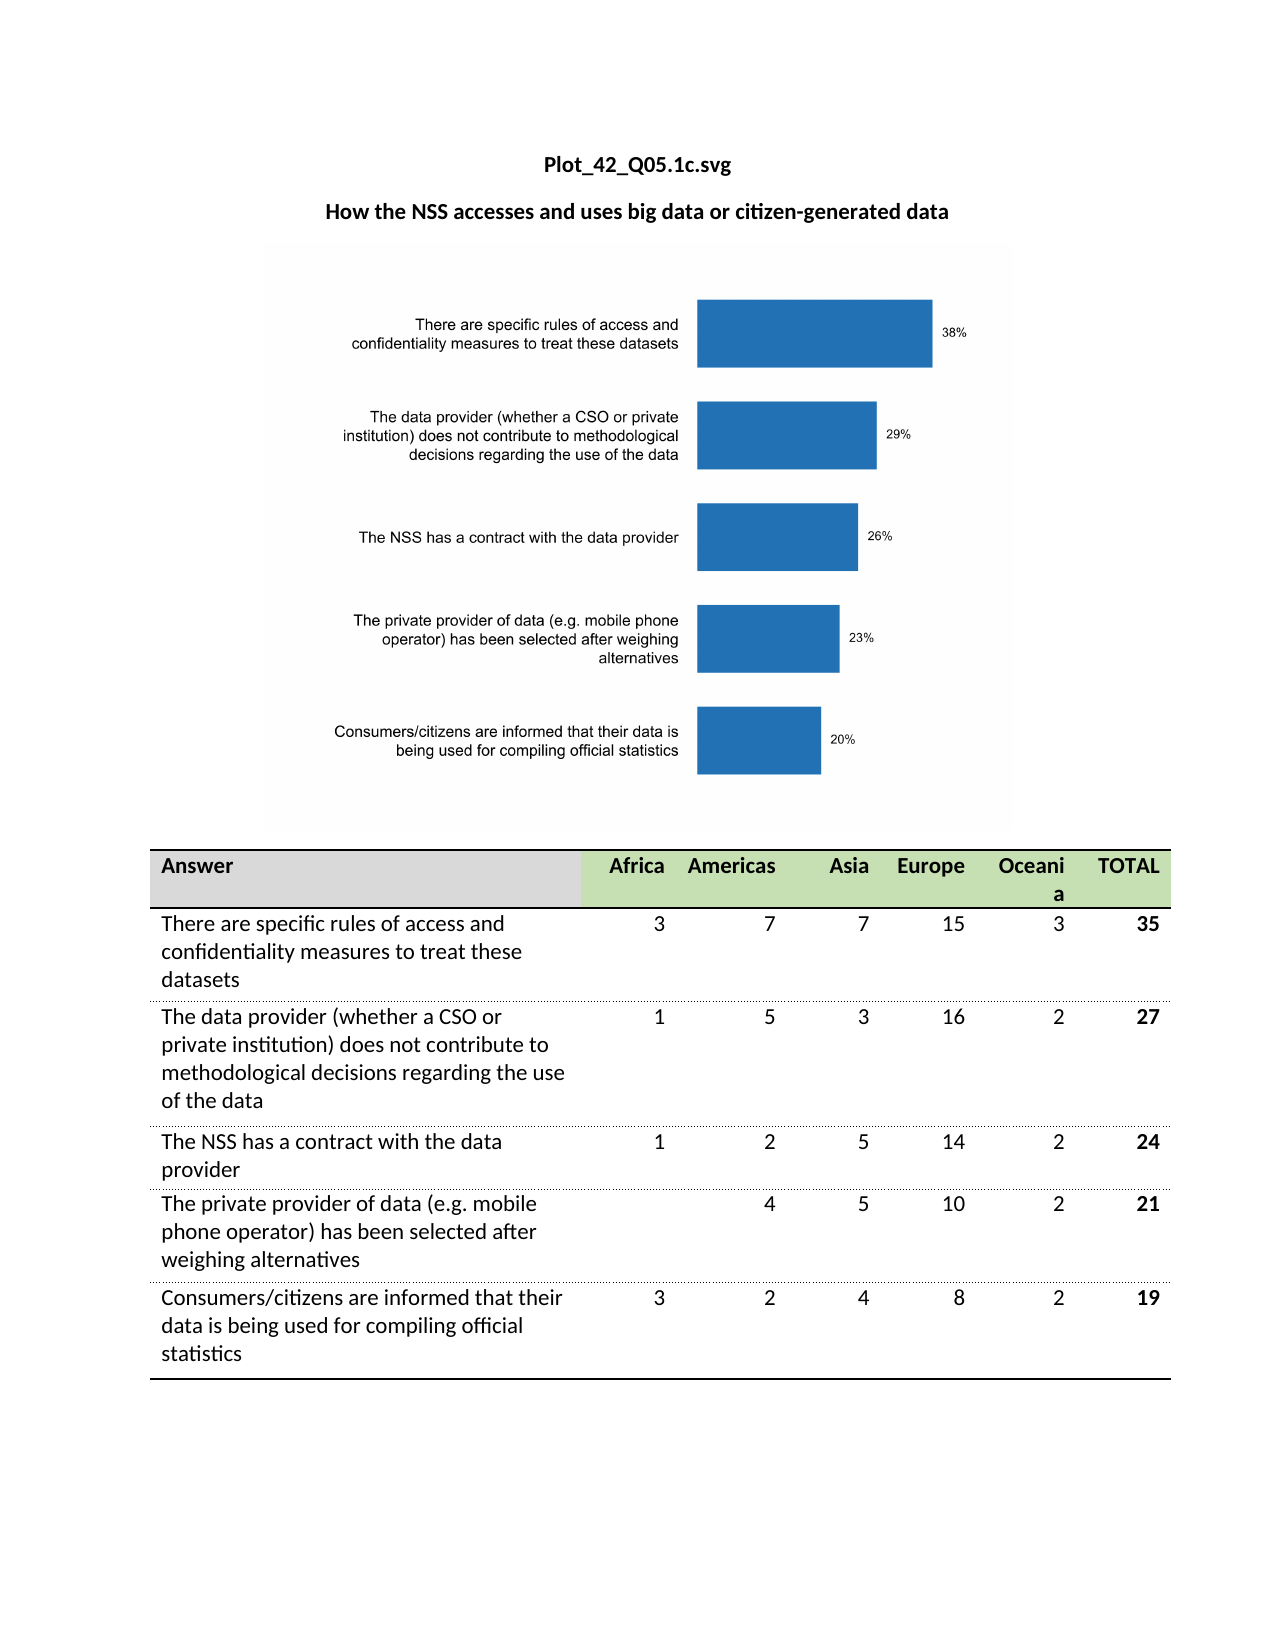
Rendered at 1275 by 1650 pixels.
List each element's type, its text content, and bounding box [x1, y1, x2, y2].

picture [262, 243, 1013, 831]
text How the NSS accesses and uses big data or citizen-generated data [150, 197, 1125, 225]
text Plot_42_Q05.1c.svg [150, 150, 1125, 178]
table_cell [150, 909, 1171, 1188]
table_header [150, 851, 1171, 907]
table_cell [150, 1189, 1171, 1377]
